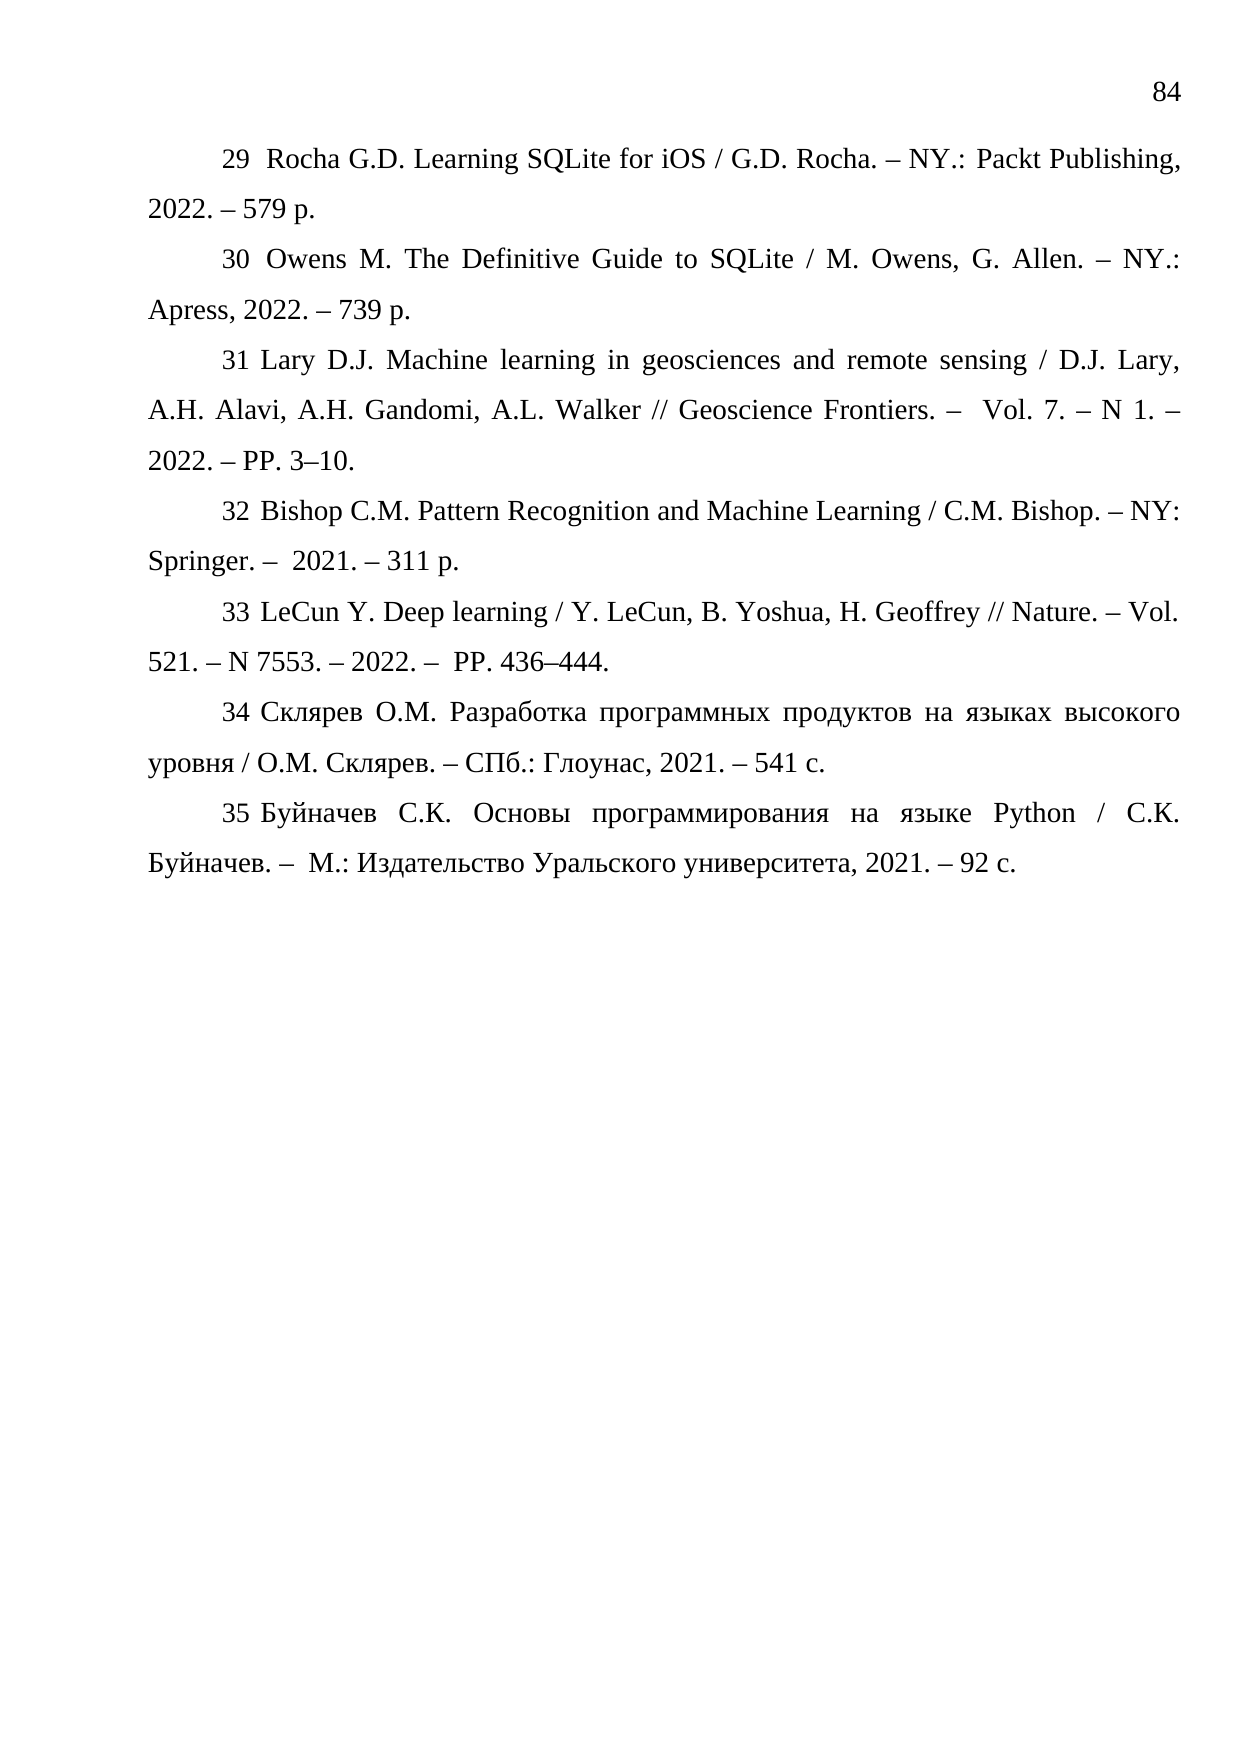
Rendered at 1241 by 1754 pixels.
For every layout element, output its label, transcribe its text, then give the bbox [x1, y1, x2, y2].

list Bishop C.M. Pattern Recognition and Machine Learning / C.M. Bishop. – NY: Springer. – 2021. – 311 p. [148, 493, 1181, 577]
list Lary D.J. Machine learning in geosciences and remote sensing / D.J. Lary, A.H. Alavi, A.H. Gandomi, A.L. Walker // Geoscience Frontiers. – Vol. 7. – N 1. – 2022. – PP. 3–10. [148, 342, 1181, 476]
list Буйначев С.К. Основы программирования на языке Python / С.К. Буйначев. – М.: Издательство Уральского университета, 2021. – 92 с. [148, 795, 1181, 879]
list Rocha G.D. Learning SQLite for iOS / G.D. Rocha. – NY.: Packt Publishing, 2022. – 579 р. [148, 141, 1181, 225]
list Owens M. The Definitive Guide to SQLite / M. Owens, G. Allen. – NY.: Apress, 2022. – 739 р. [148, 242, 1181, 325]
list Склярев О.М. Разработка программных продуктов на языках высокого уровня / О.М. Склярев. – СПб.: Глоунас, 2021. – 541 с. [148, 694, 1181, 778]
list LeCun Y. Deep learning / Y. LeCun, B. Yoshua, H. Geoffrey // Nature. – Vol. 521. – N 7553. – 2022. – PP. 436–444. [148, 594, 1181, 678]
